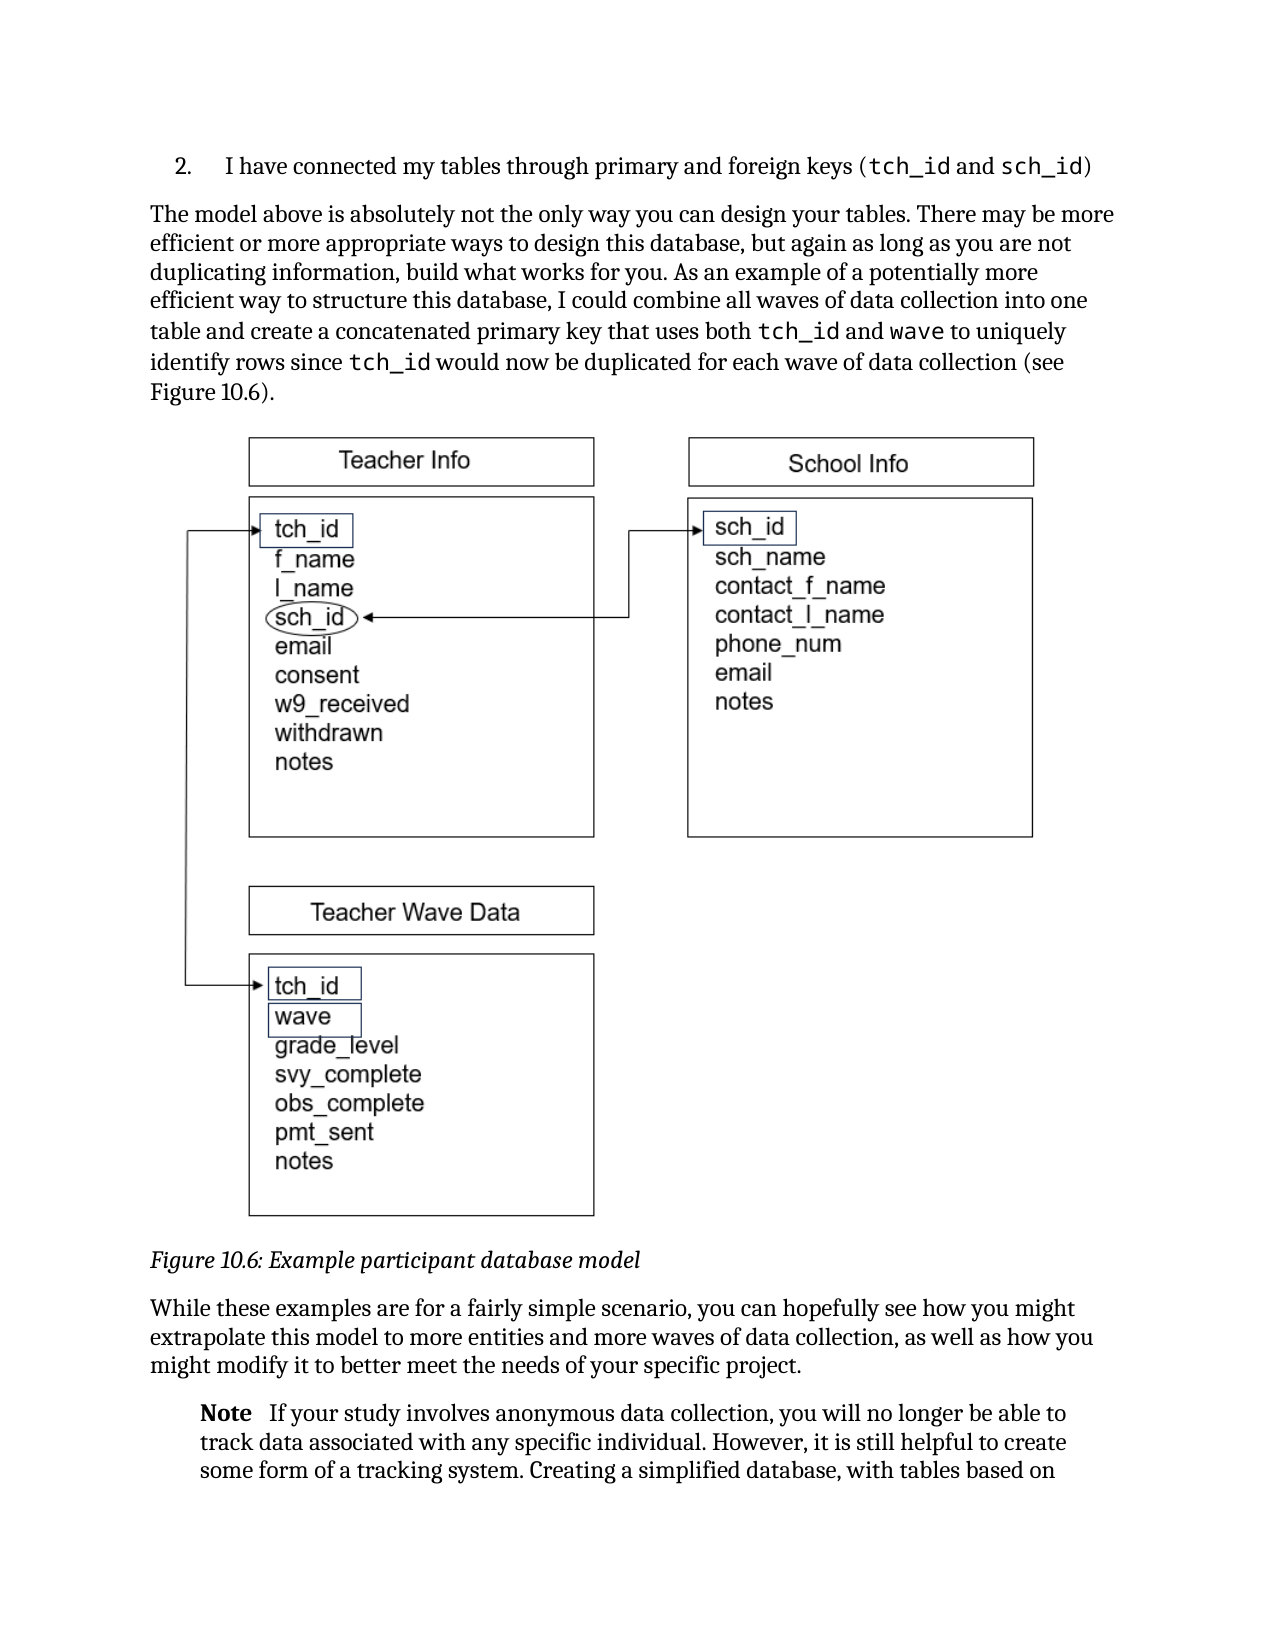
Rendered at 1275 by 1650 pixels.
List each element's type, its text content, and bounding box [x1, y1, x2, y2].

picture [168, 425, 1044, 1226]
text While these examples are for a fairly simple scenario, you can hopefully see how you might extrapolate this model to more entities and more waves of data collection, as well as how you might modify it to better meet the needs of your specific project. [150, 1294, 1125, 1380]
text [200, 1399, 1075, 1485]
list I have connected my tables through primary and foreign keys (tch_id and sch_id) [175, 150, 1125, 181]
text The model above is absolutely not the only way you can design your tables. There may be more efficient or more appropriate ways to design this database, but again as long as you are not duplicating information, build what works for you. As an example of a potentially more efficient way to structure this database, I could combine all waves of data collection into one table and create a concatenated primary key that uses both tch_id and wave to uniquely identify rows since tch_id would now be duplicated for each wave of data collection (see Figure 10.6). [150, 200, 1125, 406]
text Figure 10.6: Example participant database model [150, 1246, 1125, 1275]
